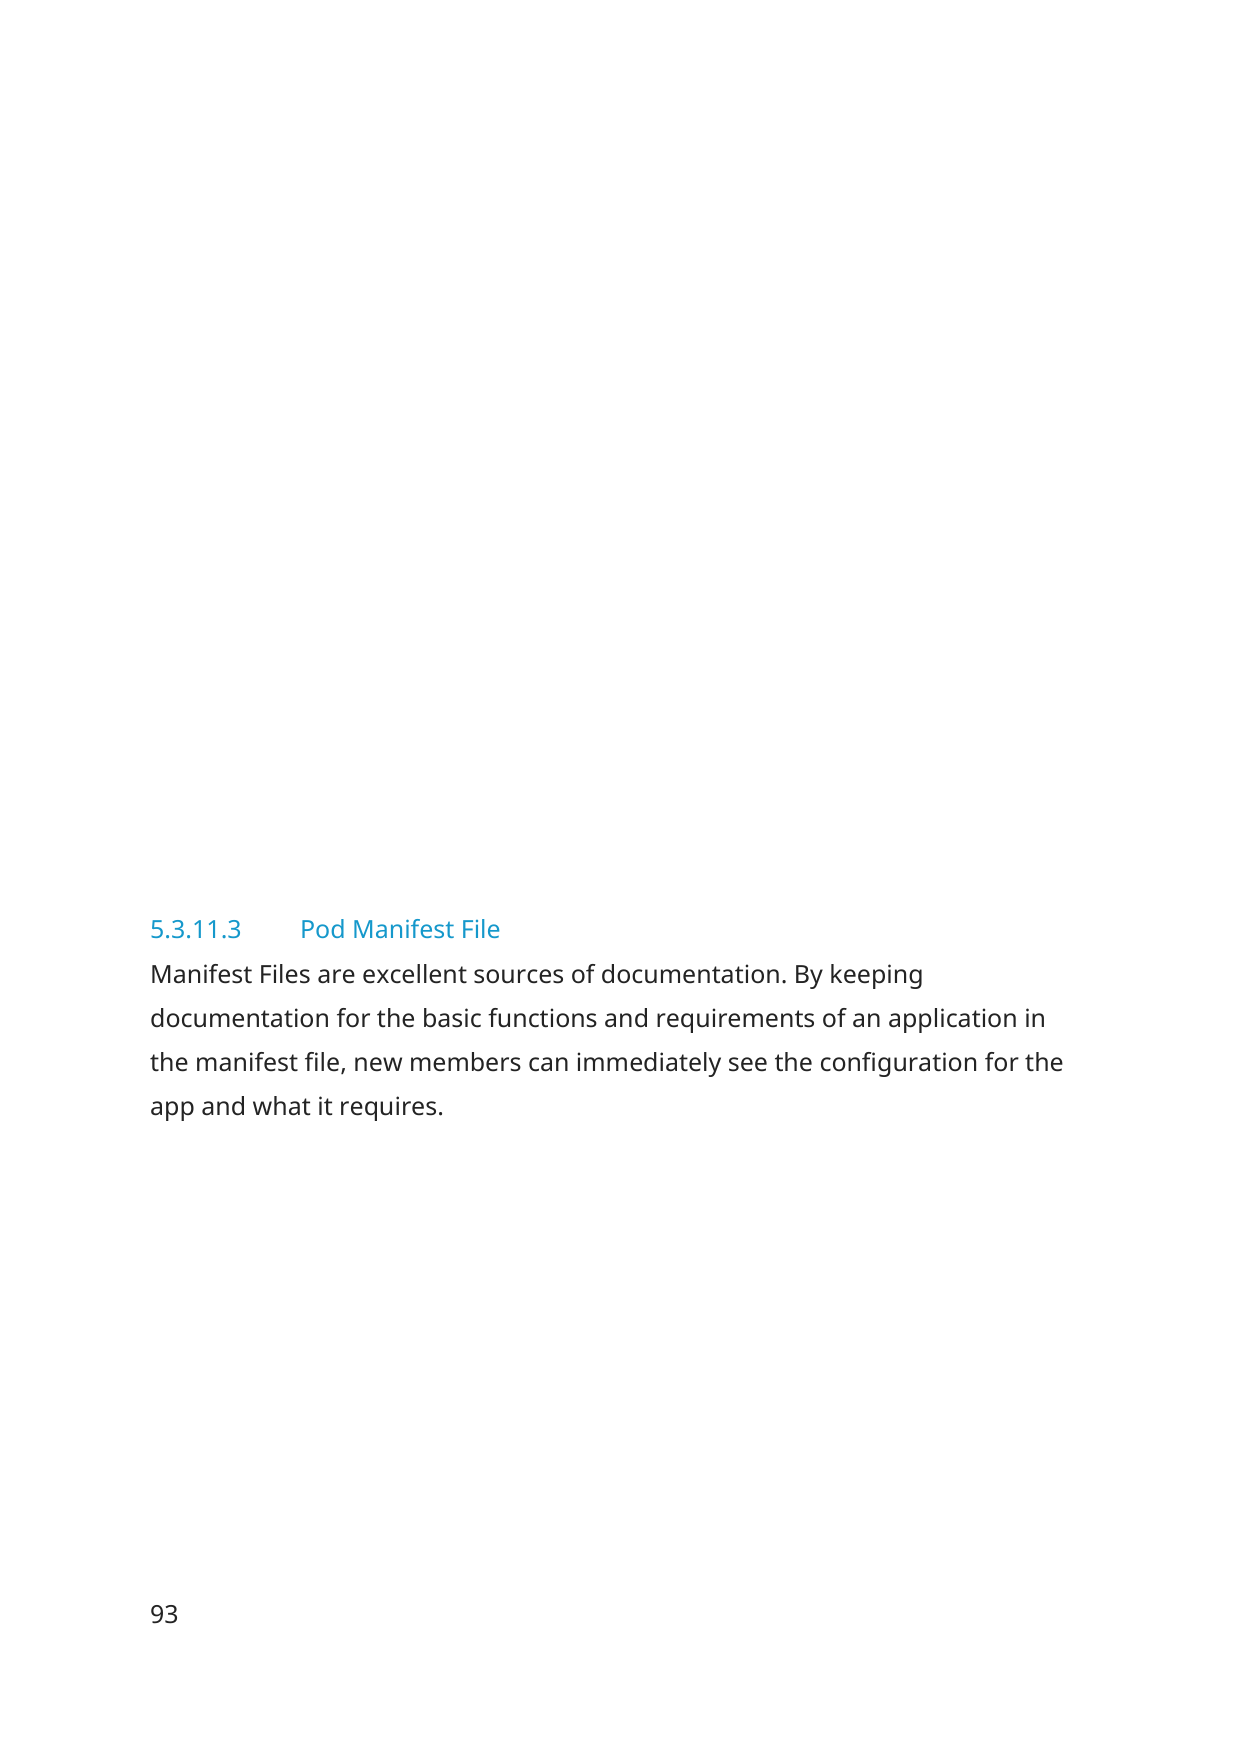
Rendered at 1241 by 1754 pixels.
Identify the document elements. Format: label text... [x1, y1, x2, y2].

text Manifest Files are excellent sources of documentation. By keeping documentation for the basic functions and requirements of an application in the manifest file, new members can immediately see the configuration for the app and what it requires. [150, 956, 1090, 1123]
subtitle Pod Manifest File [150, 912, 1090, 946]
